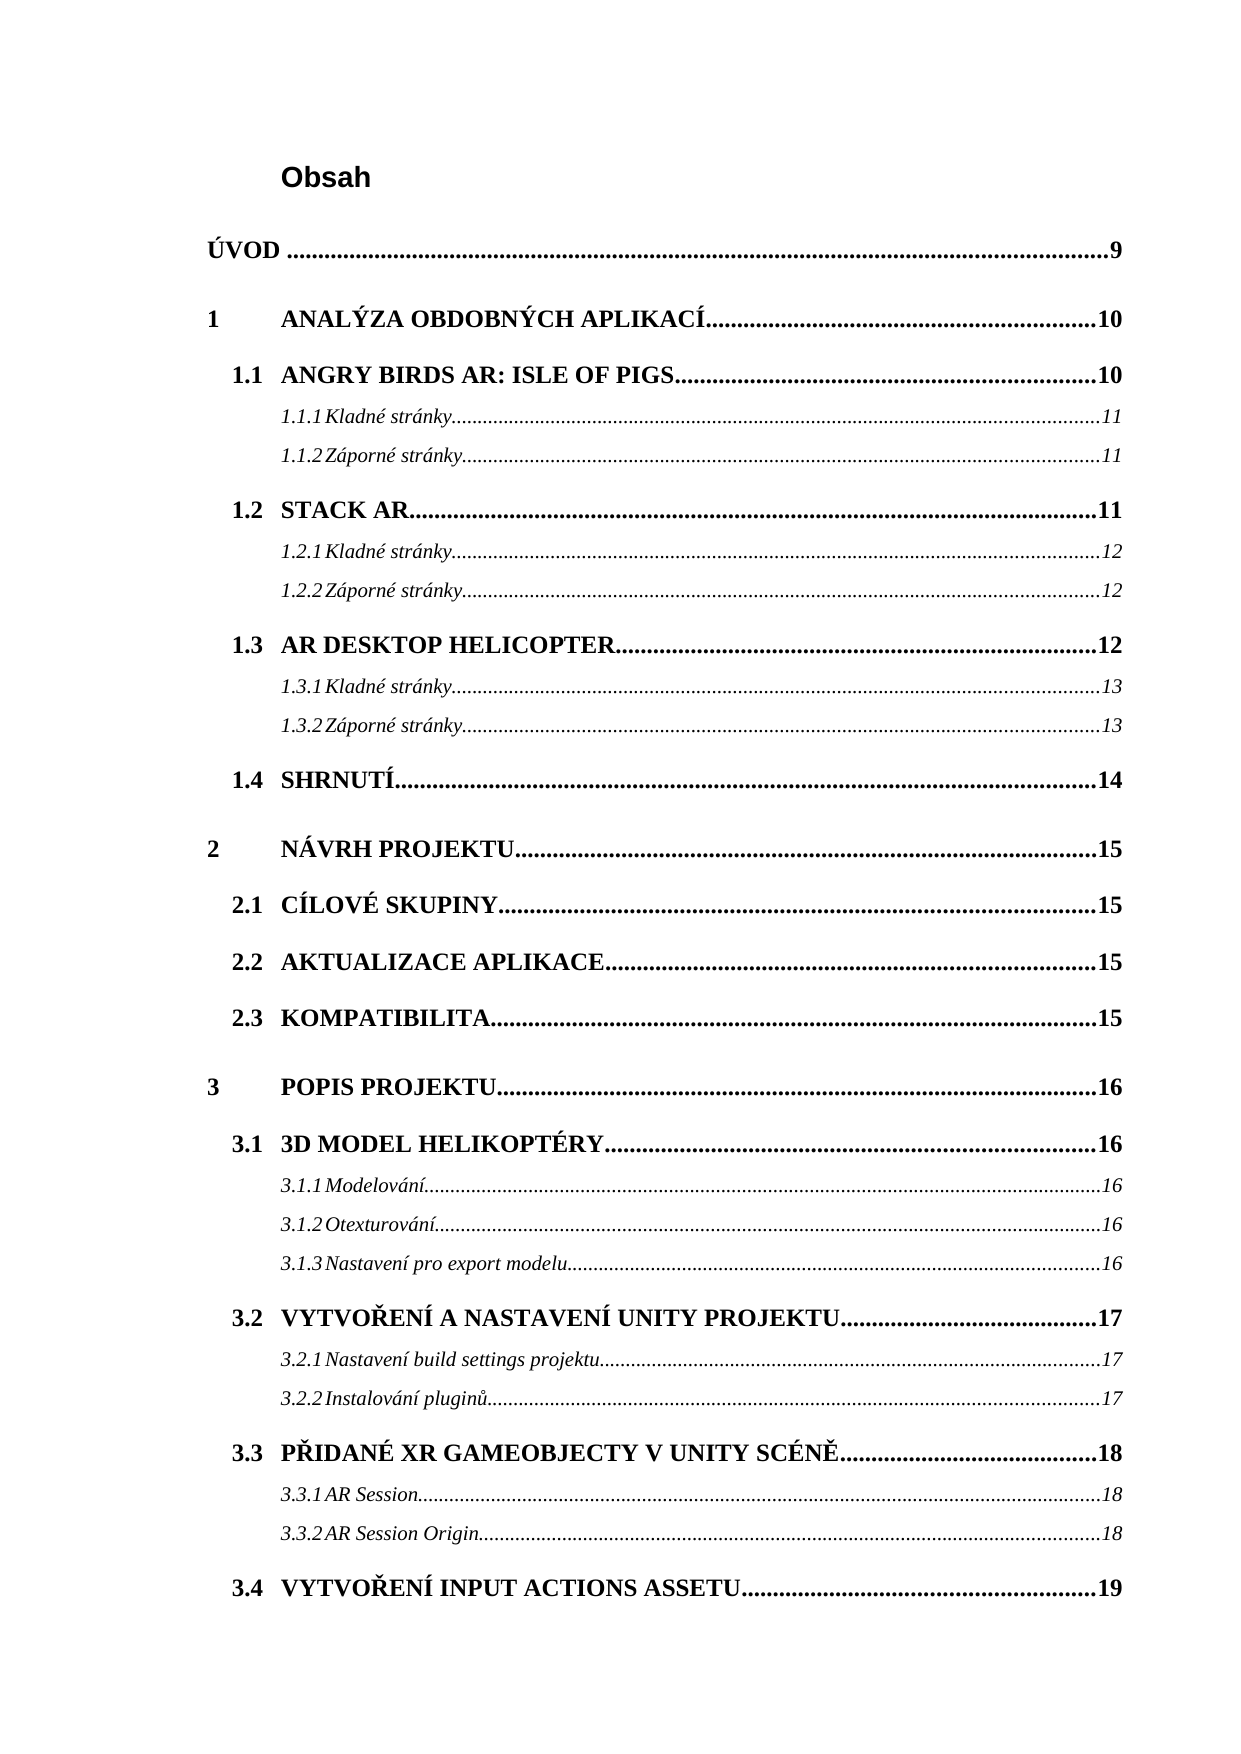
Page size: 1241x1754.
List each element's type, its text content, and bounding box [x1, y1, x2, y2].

text 1.2.2 Záporné stránky 12 [281, 578, 1122, 602]
text 1.3.2 Záporné stránky 13 [281, 713, 1122, 737]
text 3.2.2 Instalování pluginů 17 [281, 1386, 1122, 1410]
text 1.4 Shrnutí 14 [232, 765, 1122, 794]
text 3.4 Vytvoření Input Actions assetu 19 [232, 1573, 1122, 1602]
text 3.1.3 Nastavení pro export modelu 16 [281, 1251, 1122, 1275]
text 2.3 Kompatibilita 15 [232, 1003, 1122, 1032]
text 1 Analýza obdobných aplikací 10 [207, 304, 1122, 332]
text 1.1 Angry Birds AR: Isle of Pigs 10 [232, 360, 1122, 389]
text Úvod 9 [207, 236, 1122, 264]
text 3 Popis projektu 16 [207, 1072, 1122, 1101]
text An application that allows us to move with the helicopter in the real world and collect objects with it.Obsah [207, 160, 1122, 194]
text 2.1 Cílové skupiny 15 [232, 891, 1122, 919]
text 1.2.1 Kladné stránky 12 [281, 539, 1122, 563]
text 2.2 Aktualizace aplikace 15 [232, 947, 1122, 976]
text 3.1 3D model helikoptéry 16 [232, 1129, 1122, 1158]
text 3.2.1 Nastavení build settings projektu 17 [281, 1347, 1122, 1371]
text 3.3 Přidané XR GameObjecty v Unity scéně 18 [232, 1438, 1122, 1467]
text 3.1.2 Otexturování 16 [281, 1212, 1122, 1236]
text 1.1.2 Záporné stránky 11 [281, 443, 1122, 467]
text 1.3.1 Kladné stránky 13 [281, 674, 1122, 698]
text 1.1.1 Kladné stránky 11 [281, 404, 1122, 428]
text 3.3.1 AR Session 18 [281, 1482, 1122, 1506]
text 3.1.1 Modelování 16 [281, 1173, 1122, 1197]
text 2 Návrh projektu 15 [207, 834, 1122, 863]
text 3.3.2 AR Session Origin 18 [281, 1521, 1122, 1545]
text 3.2 Vytvoření a nastavení Unity projektu 17 [232, 1303, 1122, 1332]
text 1.2 Stack AR 11 [232, 495, 1122, 524]
text 1.3 AR Desktop Helicopter 12 [232, 630, 1122, 659]
